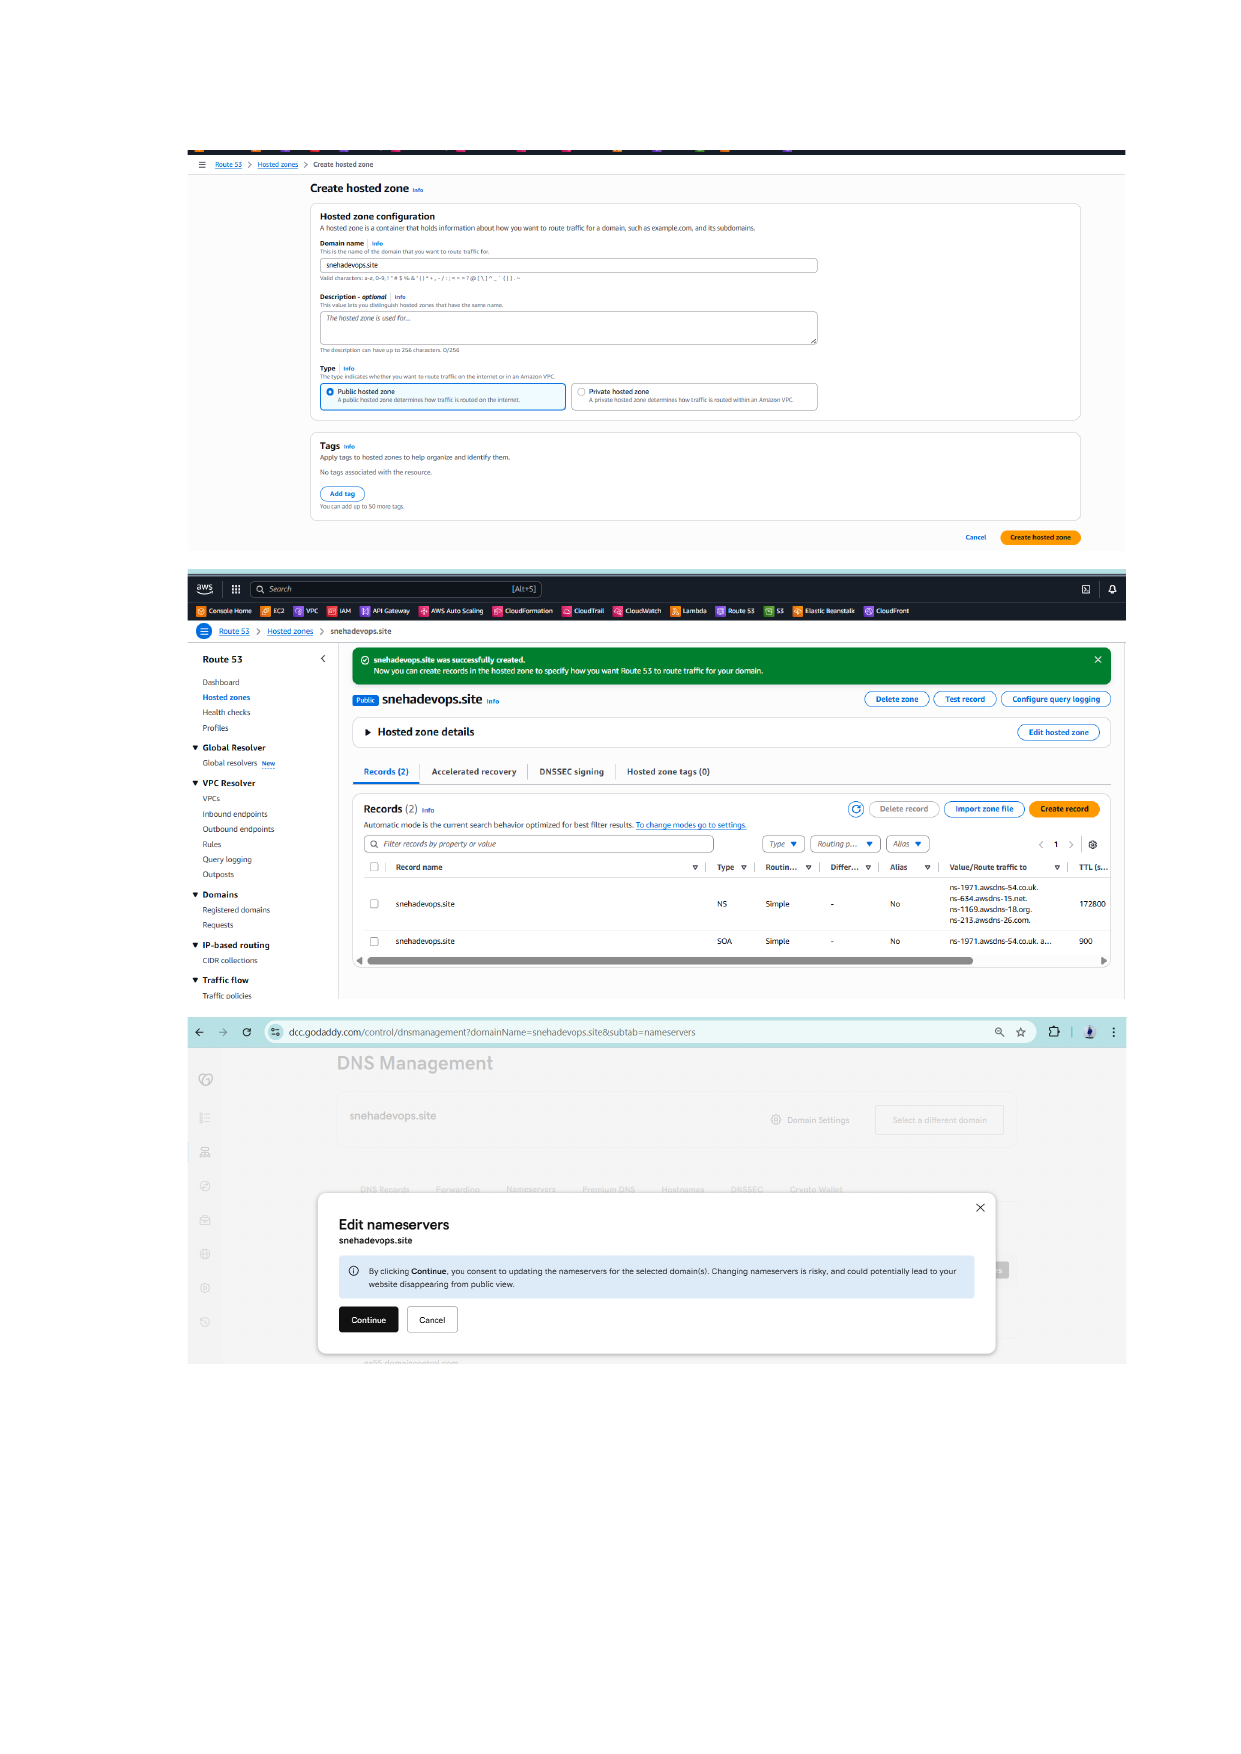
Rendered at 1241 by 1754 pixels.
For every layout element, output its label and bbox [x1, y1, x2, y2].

picture [187, 569, 1126, 999]
picture [187, 1017, 1127, 1364]
picture [187, 150, 1126, 551]
